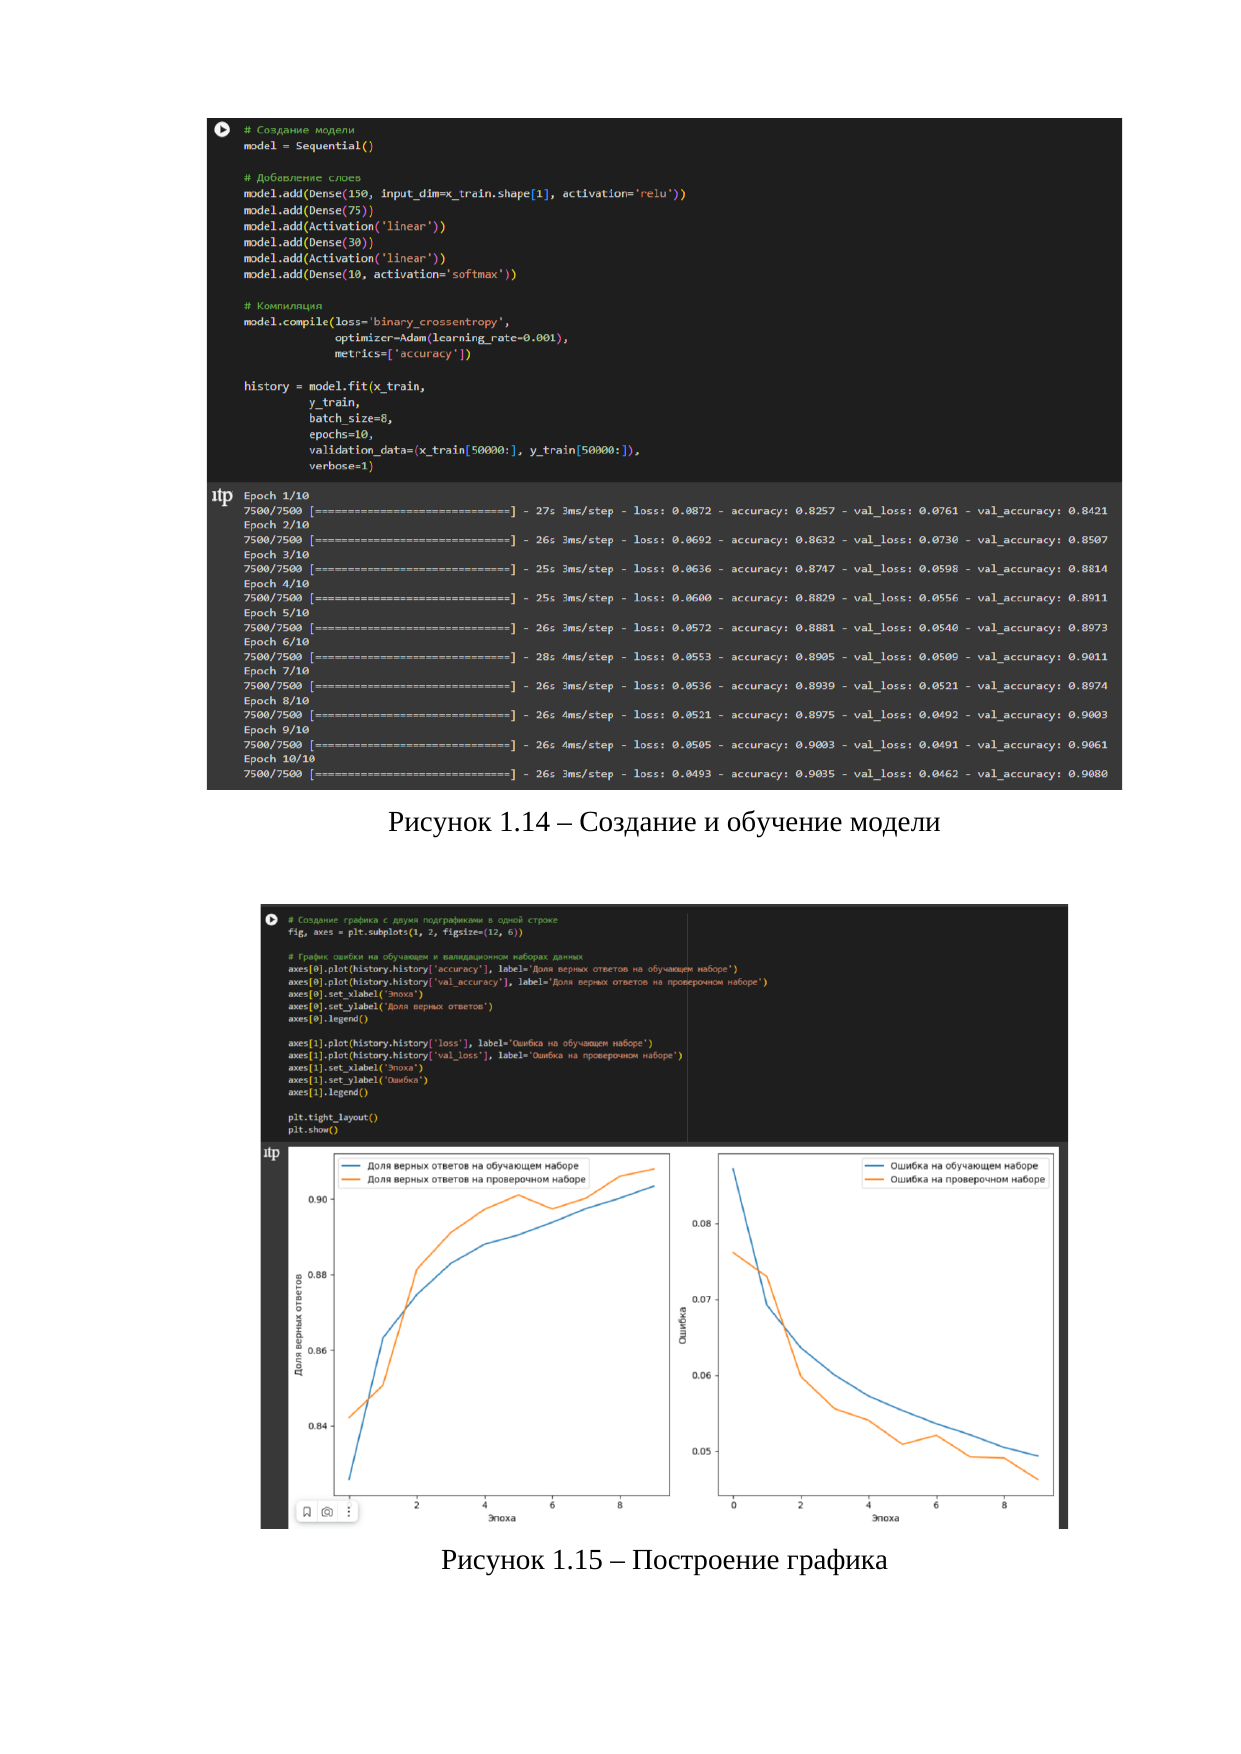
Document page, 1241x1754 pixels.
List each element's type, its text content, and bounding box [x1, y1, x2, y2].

text Рисунок 1.14 – Создание и обучение модели [177, 804, 1152, 837]
text Рисунок 1.15 – Построение графика [177, 1542, 1152, 1576]
picture [206, 118, 1123, 790]
picture [260, 904, 1069, 1529]
